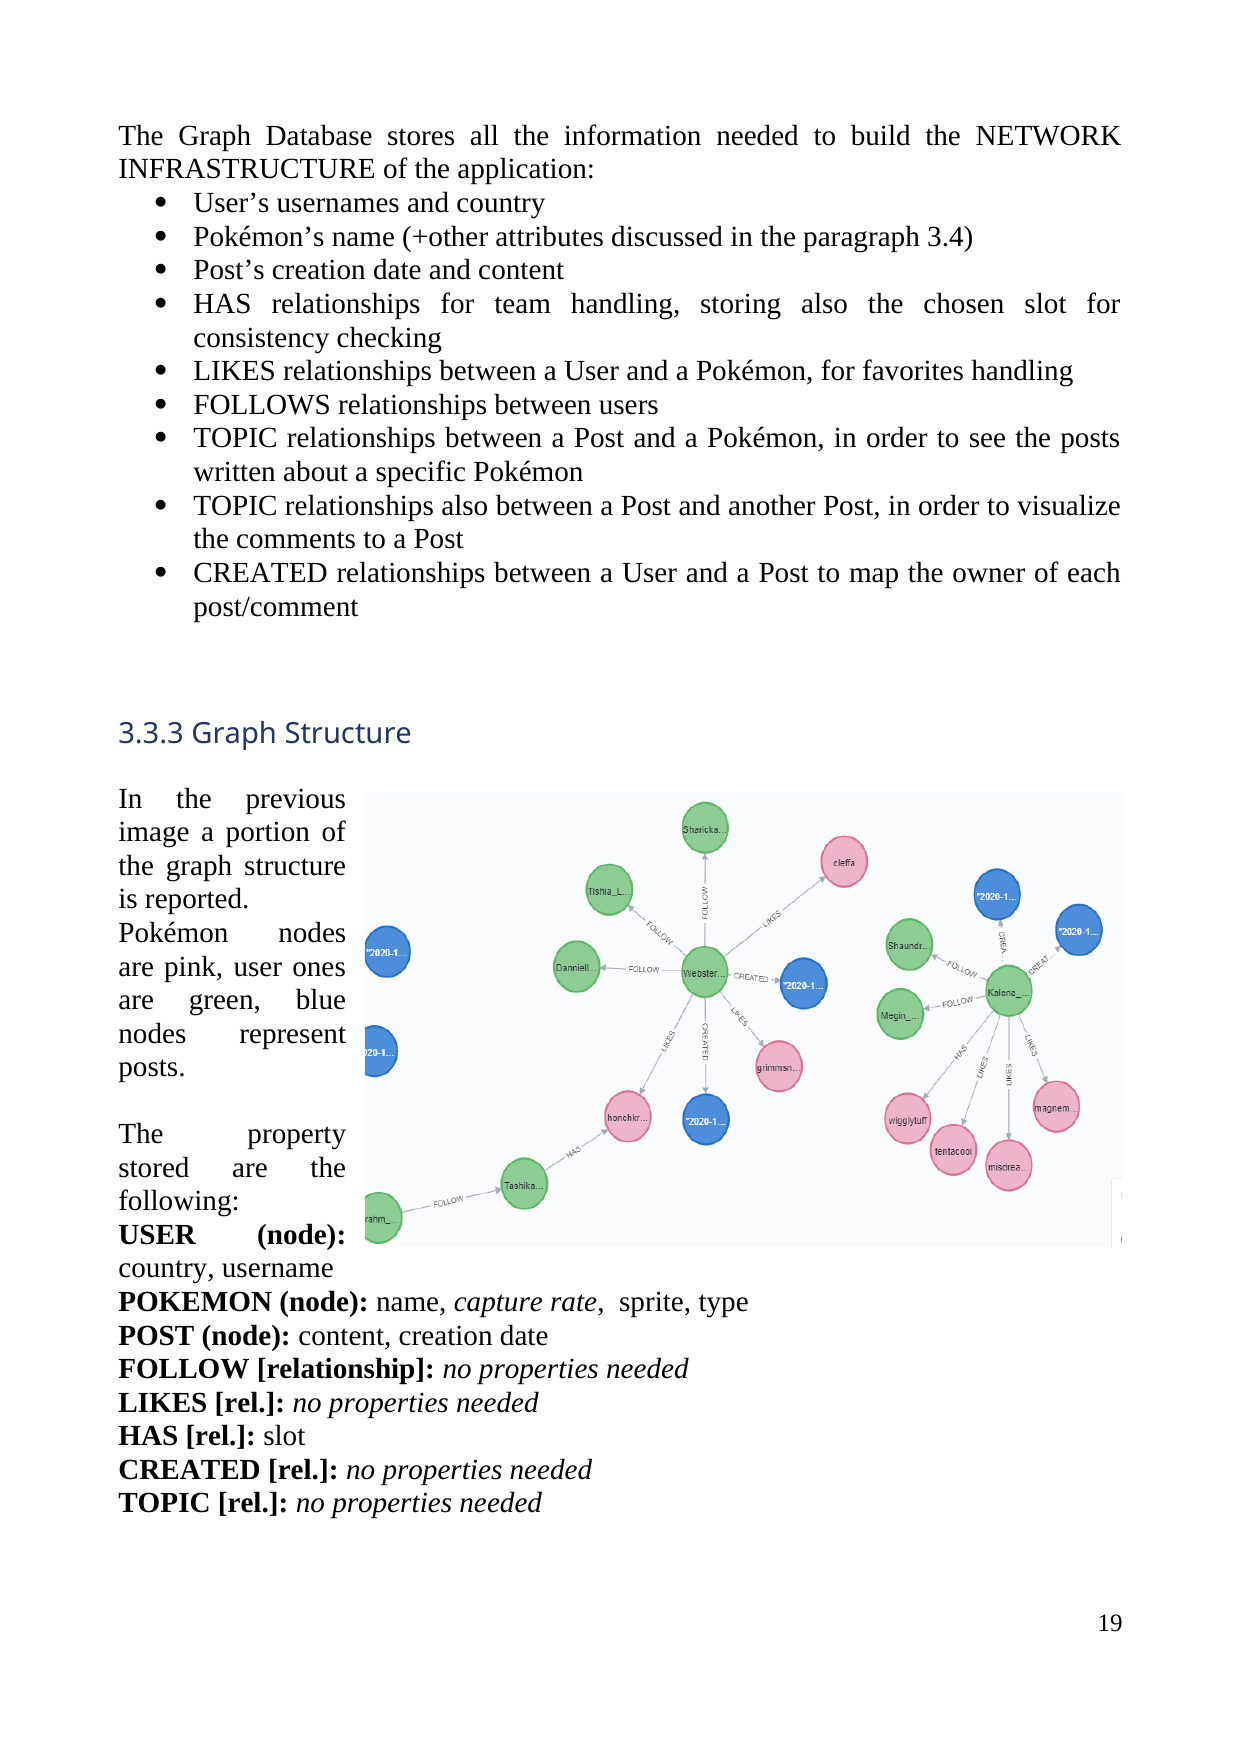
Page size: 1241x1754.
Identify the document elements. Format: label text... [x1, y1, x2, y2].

subtitle 3.3.3 Graph Structure [118, 713, 1122, 752]
picture [365, 793, 1123, 1247]
list TOPIC relationships also between a Post and another Post, in order to visualize the comments to a Post [156, 488, 1122, 555]
text The Graph Database stores all the information needed to build the NETWORK INFRASTRUCTURE of the application: [118, 118, 1122, 185]
list HAS relationships for team handling, storing also the chosen slot for consistency checking [156, 286, 1122, 353]
text CREATED [rel.]: no properties needed [118, 1452, 1122, 1485]
list LIKES relationships between a User and a Pokémon, for favorites handling [156, 353, 1122, 387]
text Pokémon nodes are pink, user ones are green, blue nodes represent posts. [118, 915, 365, 1083]
text USER (node): country, username [118, 1217, 1122, 1284]
list User’s usernames and country [156, 185, 1122, 219]
text TOPIC [rel.]: no properties needed [118, 1485, 1122, 1519]
text LIKES [rel.]: no properties needed [118, 1385, 1122, 1418]
text FOLLOW [relationship]: no properties needed [118, 1351, 1122, 1385]
text POKEMON (node): name, capture rate, sprite, type [118, 1284, 1122, 1318]
list FOLLOWS relationships between users [156, 387, 1122, 421]
text HAS [rel.]: slot [118, 1418, 1122, 1452]
text The property stored are the following: [118, 1116, 365, 1217]
text In the previous image a portion of the graph structure is reported. [118, 781, 1122, 915]
list Pokémon’s name (+other attributes discussed in the paragraph 3.4) [156, 219, 1122, 252]
list Post’s creation date and content [156, 252, 1122, 286]
list TOPIC relationships between a Post and a Pokémon, in order to see the posts written about a specific Pokémon [156, 421, 1122, 488]
list CREATED relationships between a User and a Post to map the owner of each post/comment [156, 555, 1122, 622]
text POST (node): content, creation date [118, 1318, 1122, 1351]
